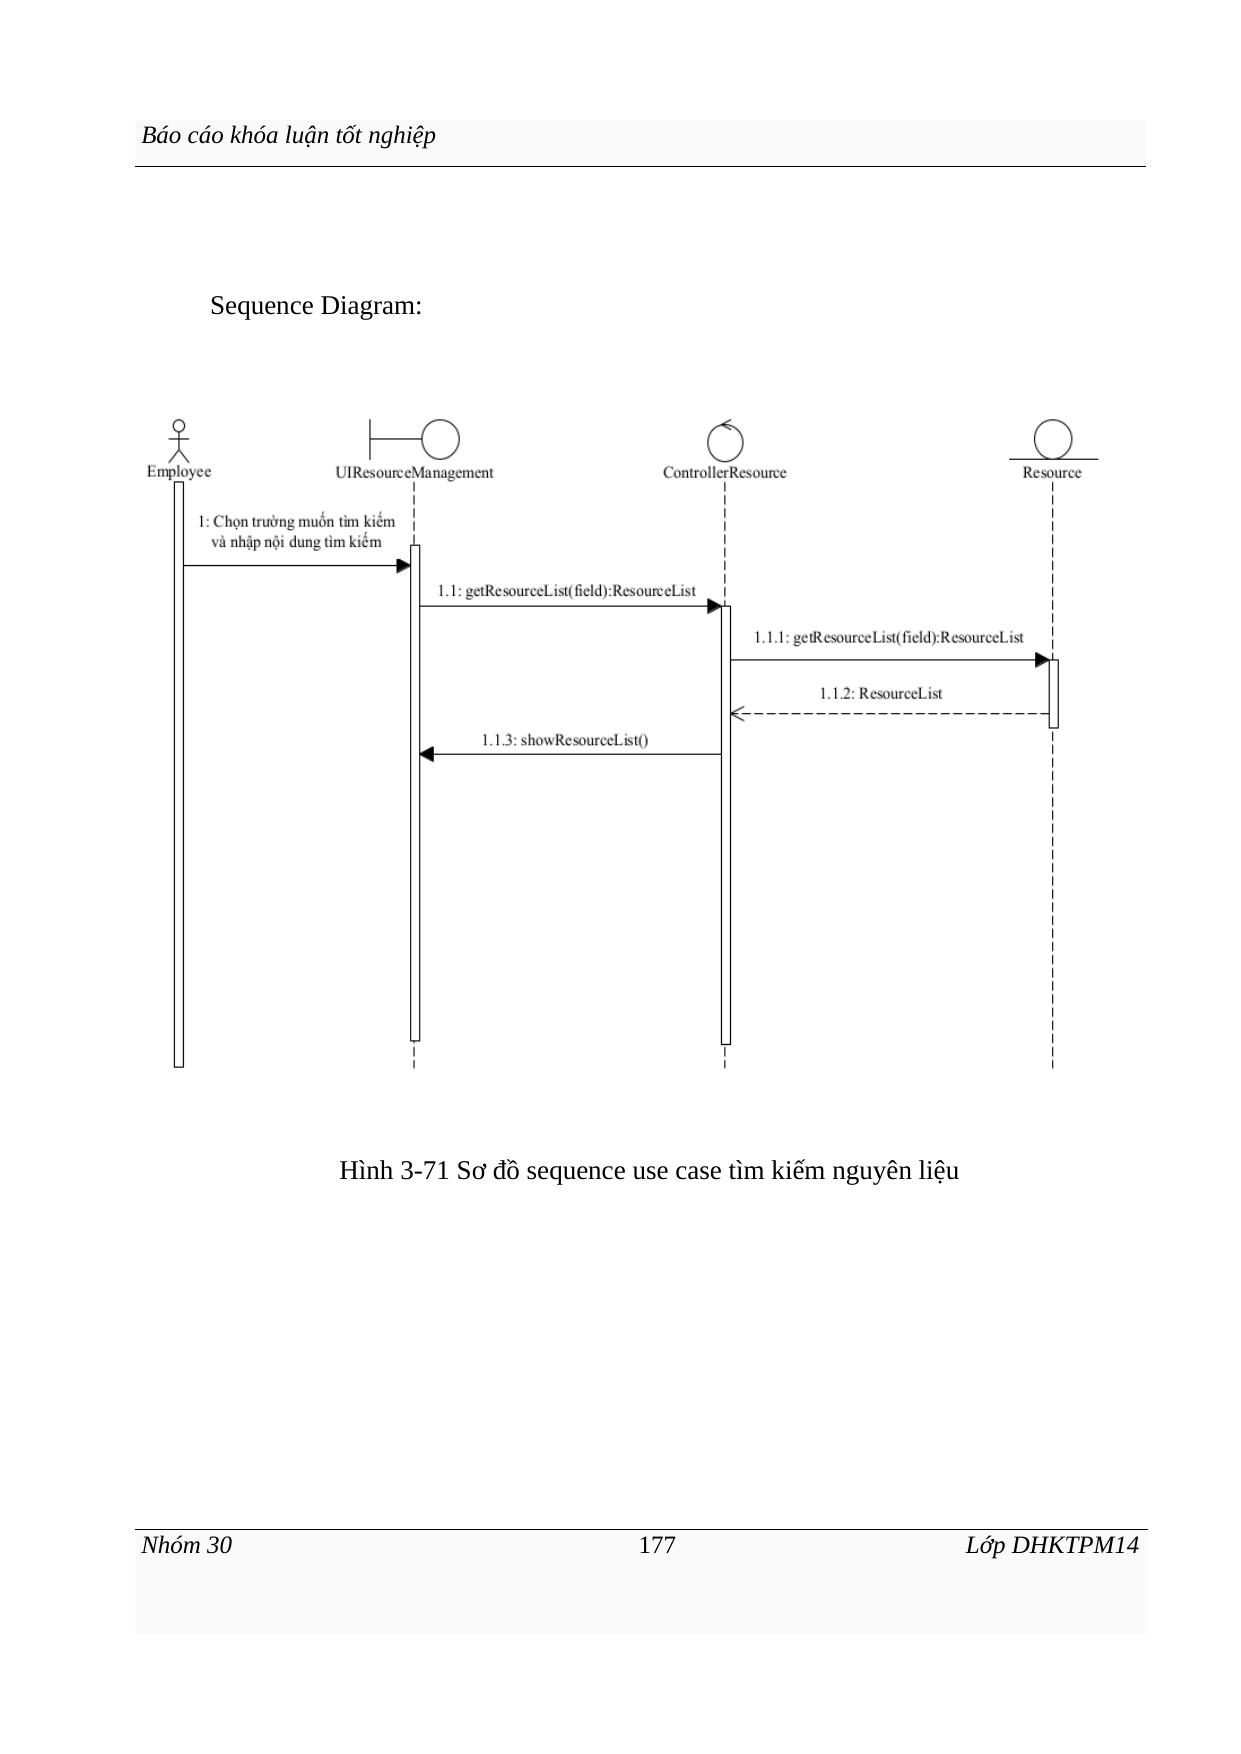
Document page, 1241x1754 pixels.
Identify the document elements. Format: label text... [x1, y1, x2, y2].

table_header [135, 383, 1105, 1125]
text Sequence Diagram: [135, 289, 1105, 320]
picture [141, 411, 1103, 1081]
